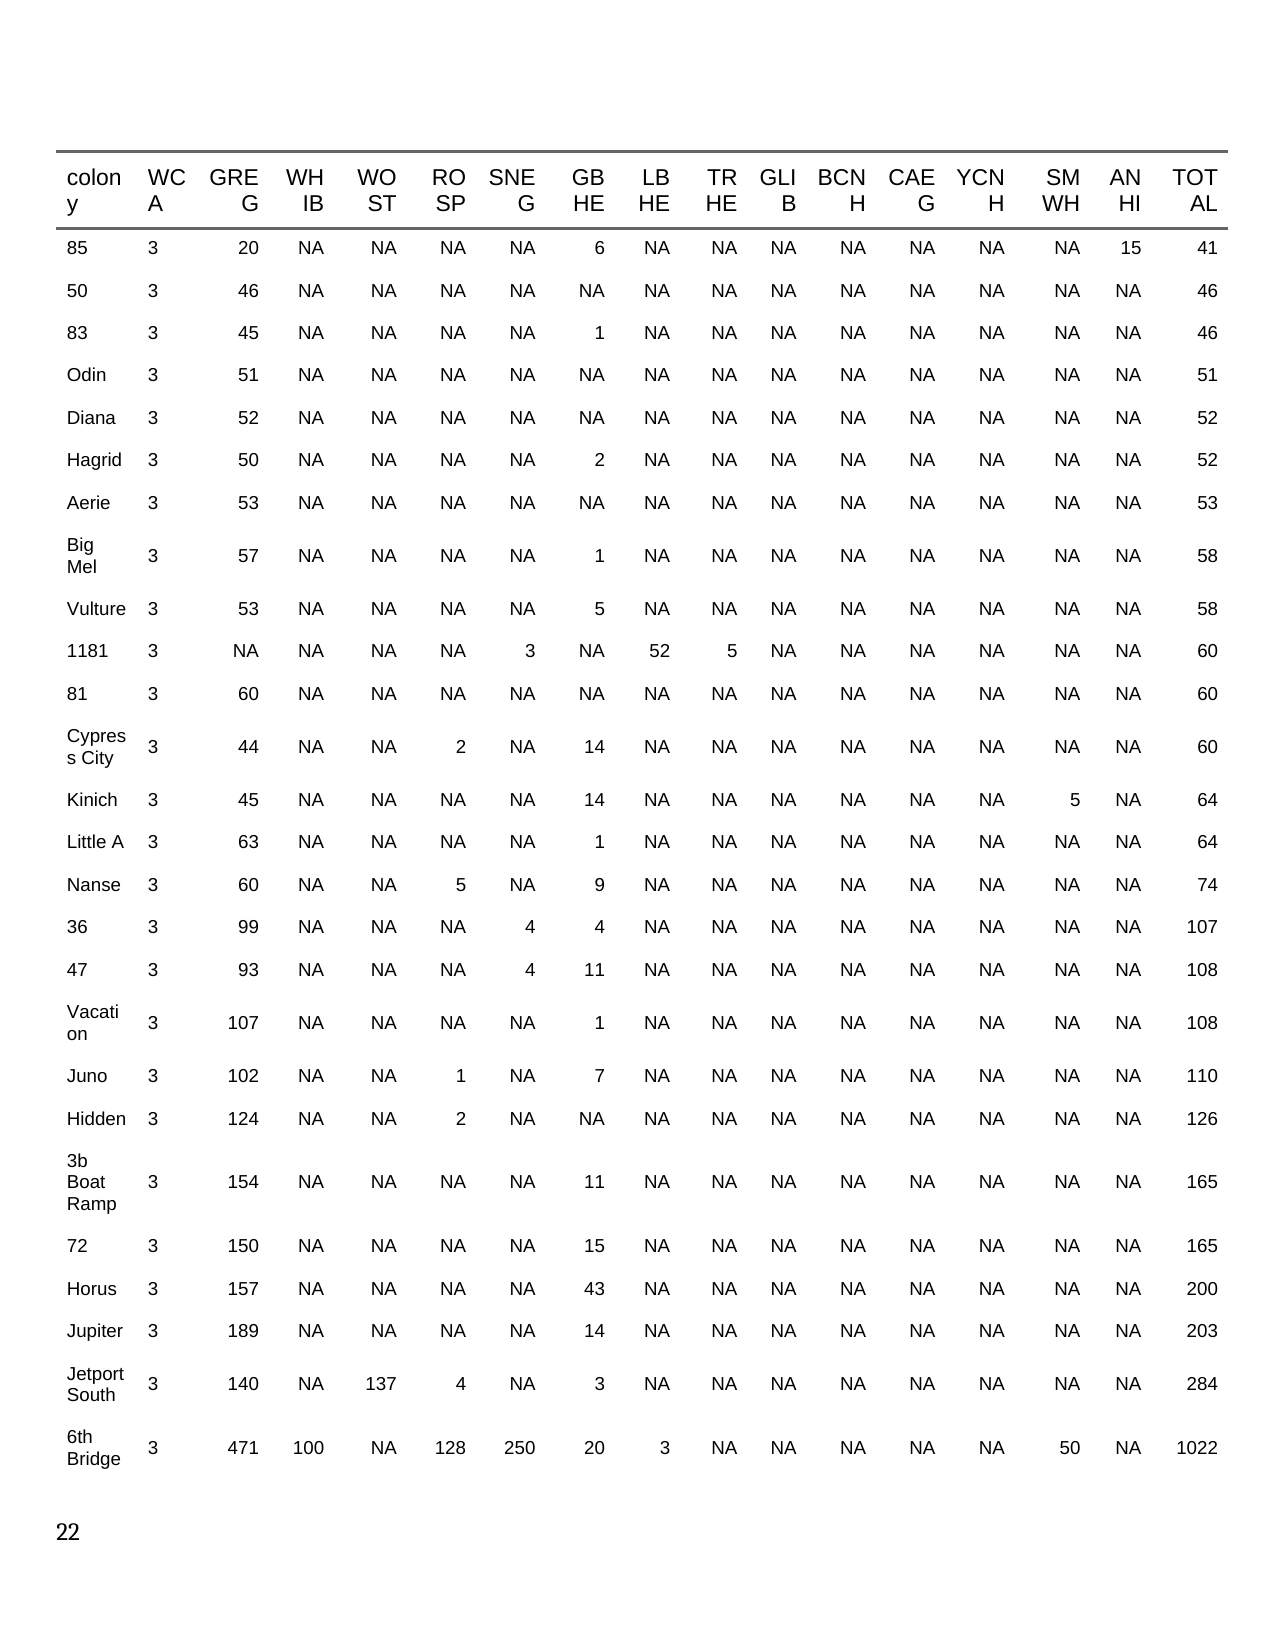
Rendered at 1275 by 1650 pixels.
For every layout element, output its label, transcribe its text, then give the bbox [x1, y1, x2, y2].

table_cell NA [269, 439, 334, 481]
table_cell NA [1015, 630, 1090, 672]
table_header CAEG [876, 153, 945, 227]
table_cell NA [807, 1416, 876, 1480]
table_cell NA [748, 630, 807, 672]
table_cell Big Mel [56, 524, 137, 587]
table_cell 471 [198, 1416, 269, 1480]
table_cell 1 [546, 821, 615, 863]
table_cell 1 [546, 991, 615, 1054]
table_cell NA [945, 1055, 1015, 1097]
table_cell 1 [546, 524, 615, 587]
table_cell NA [269, 230, 334, 269]
table_cell NA [748, 396, 807, 439]
table_cell NA [748, 1139, 807, 1225]
table_cell 3 [476, 630, 546, 672]
table_cell NA [269, 1139, 334, 1225]
table_cell NA [334, 779, 407, 821]
table_cell NA [407, 481, 476, 523]
table_cell 52 [198, 396, 269, 439]
table_cell NA [876, 1416, 945, 1480]
table_cell 3 [137, 396, 197, 439]
table_cell NA [945, 1416, 1015, 1480]
table_cell NA [876, 779, 945, 821]
table_cell Nanse [56, 863, 137, 906]
table_cell NA [945, 311, 1015, 354]
table_cell NA [476, 1225, 546, 1267]
table_cell NA [680, 1225, 748, 1267]
table_cell 74 [1152, 863, 1228, 906]
table_cell 3 [137, 269, 197, 311]
table_cell 46 [1152, 269, 1228, 311]
table_cell NA [615, 991, 680, 1054]
table_cell 108 [1152, 948, 1228, 991]
table_cell NA [546, 481, 615, 523]
table_cell NA [334, 1267, 407, 1309]
table_cell NA [269, 481, 334, 523]
table_header GREG [198, 153, 269, 227]
table_cell NA [615, 588, 680, 630]
table_cell NA [876, 481, 945, 523]
table_cell NA [807, 863, 876, 906]
table_cell NA [615, 1225, 680, 1267]
table_cell NA [680, 1139, 748, 1225]
table_cell 6 [546, 230, 615, 269]
table_cell NA [615, 948, 680, 991]
table_cell NA [407, 439, 476, 481]
table_cell NA [476, 1310, 546, 1352]
table_cell NA [807, 311, 876, 354]
table_cell 2 [546, 439, 615, 481]
table_cell NA [807, 672, 876, 714]
table_cell 43 [546, 1267, 615, 1309]
table_cell NA [680, 863, 748, 906]
table_cell NA [1015, 863, 1090, 906]
table_cell NA [334, 354, 407, 396]
table_cell 52 [1152, 396, 1228, 439]
table_cell NA [1090, 991, 1152, 1054]
table_cell NA [334, 1055, 407, 1097]
table_cell 3 [137, 588, 197, 630]
table_cell 3 [137, 230, 197, 269]
table_cell 189 [198, 1310, 269, 1352]
table_cell NA [615, 1267, 680, 1309]
table_cell Juno [56, 1055, 137, 1097]
table_cell 137 [334, 1352, 407, 1416]
table_cell NA [615, 672, 680, 714]
table_cell NA [1015, 672, 1090, 714]
table_cell NA [807, 1267, 876, 1309]
table_cell NA [876, 948, 945, 991]
table_header YCNH [945, 153, 1015, 227]
table_cell NA [748, 311, 807, 354]
table_cell NA [407, 779, 476, 821]
table_cell NA [748, 821, 807, 863]
table_cell NA [680, 906, 748, 948]
table_cell NA [945, 779, 1015, 821]
table_cell 81 [56, 672, 137, 714]
table_cell 250 [476, 1416, 546, 1480]
table_cell 3 [137, 630, 197, 672]
table_cell 14 [546, 1310, 615, 1352]
table_cell Jupiter [56, 1310, 137, 1352]
table_header LBHE [615, 153, 680, 227]
table_cell NA [876, 524, 945, 587]
table_cell NA [1090, 630, 1152, 672]
table_cell 58 [1152, 588, 1228, 630]
table_cell Hagrid [56, 439, 137, 481]
table_cell NA [807, 524, 876, 587]
table_cell NA [476, 1097, 546, 1139]
table_cell NA [1090, 863, 1152, 906]
table_cell NA [876, 630, 945, 672]
table_cell NA [476, 354, 546, 396]
table_cell NA [876, 1225, 945, 1267]
table_cell NA [334, 630, 407, 672]
table_header colony [56, 153, 137, 227]
table_cell NA [680, 821, 748, 863]
table_cell 3 [137, 439, 197, 481]
table_cell NA [269, 1352, 334, 1416]
table_cell NA [1090, 906, 1152, 948]
table_cell NA [615, 715, 680, 778]
table_cell NA [1015, 311, 1090, 354]
table_cell NA [748, 230, 807, 269]
table_cell NA [748, 672, 807, 714]
table_cell NA [945, 1310, 1015, 1352]
table_cell NA [680, 1267, 748, 1309]
table_cell NA [1090, 715, 1152, 778]
table_cell 57 [198, 524, 269, 587]
table_cell NA [476, 230, 546, 269]
table_cell NA [680, 779, 748, 821]
table_cell NA [807, 354, 876, 396]
table_cell NA [1090, 672, 1152, 714]
table_cell NA [269, 991, 334, 1054]
table_cell NA [476, 779, 546, 821]
table_cell NA [269, 524, 334, 587]
table_cell NA [945, 269, 1015, 311]
table_cell NA [546, 354, 615, 396]
table_cell NA [680, 524, 748, 587]
table_cell NA [876, 1055, 945, 1097]
table_cell NA [748, 481, 807, 523]
table_cell NA [334, 524, 407, 587]
table_cell NA [1015, 481, 1090, 523]
table_cell NA [269, 396, 334, 439]
table_cell 5 [680, 630, 748, 672]
table_cell NA [807, 779, 876, 821]
table_header SNEG [476, 153, 546, 227]
table_cell NA [334, 230, 407, 269]
table_cell Odin [56, 354, 137, 396]
table_cell 60 [1152, 715, 1228, 778]
table_cell NA [1090, 269, 1152, 311]
table_cell 5 [407, 863, 476, 906]
table_cell NA [876, 588, 945, 630]
table_cell NA [476, 481, 546, 523]
table_cell 9 [546, 863, 615, 906]
table_cell 3 [137, 672, 197, 714]
table_cell NA [476, 269, 546, 311]
table_cell 157 [198, 1267, 269, 1309]
table_cell 2 [407, 1097, 476, 1139]
table_cell NA [876, 821, 945, 863]
table_cell NA [615, 1097, 680, 1139]
table_cell NA [748, 1225, 807, 1267]
table_cell 3b Boat Ramp [56, 1139, 137, 1225]
table_cell NA [748, 1097, 807, 1139]
table_cell NA [945, 481, 1015, 523]
table_cell NA [945, 821, 1015, 863]
table_cell 165 [1152, 1225, 1228, 1267]
table_header WOST [334, 153, 407, 227]
table_cell NA [807, 715, 876, 778]
table_cell 3 [137, 948, 197, 991]
table_cell NA [945, 1267, 1015, 1309]
table_cell NA [680, 672, 748, 714]
table_cell 3 [137, 1267, 197, 1309]
table_cell NA [876, 269, 945, 311]
table_cell NA [546, 1097, 615, 1139]
table_cell 52 [1152, 439, 1228, 481]
table_cell NA [876, 1310, 945, 1352]
table_cell NA [1015, 396, 1090, 439]
table_cell NA [407, 588, 476, 630]
table_cell 3 [137, 1310, 197, 1352]
table_cell NA [476, 991, 546, 1054]
table_cell NA [407, 354, 476, 396]
table_cell NA [407, 672, 476, 714]
table_cell 124 [198, 1097, 269, 1139]
table_cell NA [1015, 948, 1090, 991]
table_cell NA [1090, 588, 1152, 630]
table_cell NA [615, 269, 680, 311]
table_cell 284 [1152, 1352, 1228, 1416]
table_cell NA [807, 906, 876, 948]
table_cell NA [876, 230, 945, 269]
table_cell NA [615, 230, 680, 269]
table_cell 4 [407, 1352, 476, 1416]
table_cell NA [476, 588, 546, 630]
table_cell NA [269, 779, 334, 821]
table_cell 36 [56, 906, 137, 948]
table_cell NA [615, 396, 680, 439]
table_cell 60 [198, 672, 269, 714]
table_cell NA [748, 715, 807, 778]
table_cell 4 [476, 906, 546, 948]
table_cell 99 [198, 906, 269, 948]
table_cell NA [1015, 991, 1090, 1054]
table_cell NA [615, 524, 680, 587]
table_cell NA [476, 863, 546, 906]
table_cell NA [876, 1352, 945, 1416]
table_cell NA [476, 1055, 546, 1097]
table_cell NA [269, 1267, 334, 1309]
table_cell NA [615, 1310, 680, 1352]
table_cell NA [1015, 269, 1090, 311]
table_cell 7 [546, 1055, 615, 1097]
table_cell NA [269, 269, 334, 311]
table_cell NA [945, 1139, 1015, 1225]
table_cell NA [334, 1139, 407, 1225]
table_cell NA [269, 1310, 334, 1352]
table_cell NA [334, 311, 407, 354]
table_cell NA [680, 1055, 748, 1097]
table_cell NA [945, 524, 1015, 587]
table_cell NA [748, 269, 807, 311]
table_cell 3 [137, 1352, 197, 1416]
table_cell NA [1090, 439, 1152, 481]
table_cell NA [407, 1310, 476, 1352]
table_cell NA [807, 1310, 876, 1352]
table_cell 50 [56, 269, 137, 311]
table_cell NA [807, 588, 876, 630]
table_cell 150 [198, 1225, 269, 1267]
table_cell NA [334, 863, 407, 906]
table_cell NA [807, 230, 876, 269]
table_cell NA [334, 1416, 407, 1480]
table_cell NA [876, 354, 945, 396]
table_cell 3 [546, 1352, 615, 1416]
table_cell NA [748, 439, 807, 481]
table_cell NA [1015, 439, 1090, 481]
table_cell 3 [137, 1055, 197, 1097]
table_cell NA [680, 230, 748, 269]
table_cell 51 [198, 354, 269, 396]
table_cell Little A [56, 821, 137, 863]
table_cell NA [680, 481, 748, 523]
table_cell NA [269, 311, 334, 354]
table_cell NA [945, 396, 1015, 439]
table_cell NA [680, 1416, 748, 1480]
table_cell 51 [1152, 354, 1228, 396]
table_cell NA [680, 1097, 748, 1139]
table_cell 47 [56, 948, 137, 991]
table_cell 107 [198, 991, 269, 1054]
table_cell NA [748, 1352, 807, 1416]
table_cell NA [807, 630, 876, 672]
table_cell 44 [198, 715, 269, 778]
table_cell NA [748, 588, 807, 630]
table_cell NA [748, 863, 807, 906]
table_cell NA [1015, 1055, 1090, 1097]
table_cell 1022 [1152, 1416, 1228, 1480]
table_cell NA [680, 991, 748, 1054]
table_cell NA [407, 991, 476, 1054]
table_cell 3 [137, 906, 197, 948]
table_cell NA [334, 481, 407, 523]
table_cell 50 [198, 439, 269, 481]
table_cell NA [269, 672, 334, 714]
table_cell NA [198, 630, 269, 672]
table_cell NA [945, 588, 1015, 630]
table_cell NA [807, 1225, 876, 1267]
table_cell NA [945, 863, 1015, 906]
table_cell 60 [198, 863, 269, 906]
table_cell NA [680, 439, 748, 481]
table_cell NA [1090, 1416, 1152, 1480]
table_cell 128 [407, 1416, 476, 1480]
table_cell NA [680, 354, 748, 396]
table_header ROSP [407, 153, 476, 227]
table_header TRHE [680, 153, 748, 227]
table_cell 3 [615, 1416, 680, 1480]
table_cell 126 [1152, 1097, 1228, 1139]
table_cell NA [945, 1352, 1015, 1416]
table_cell NA [945, 991, 1015, 1054]
table_cell NA [1090, 821, 1152, 863]
table_cell NA [615, 481, 680, 523]
table_cell 3 [137, 1097, 197, 1139]
table_cell 58 [1152, 524, 1228, 587]
table_cell NA [1015, 588, 1090, 630]
table_cell 107 [1152, 906, 1228, 948]
table_cell NA [546, 396, 615, 439]
table_cell NA [807, 481, 876, 523]
table_cell Aerie [56, 481, 137, 523]
table_cell NA [334, 396, 407, 439]
table_cell NA [476, 1267, 546, 1309]
table_cell Vacation [56, 991, 137, 1054]
table_header GBHE [546, 153, 615, 227]
table_cell NA [1090, 948, 1152, 991]
table_cell NA [748, 354, 807, 396]
table_cell 45 [198, 311, 269, 354]
table_cell NA [334, 1097, 407, 1139]
table_cell 1181 [56, 630, 137, 672]
table_cell NA [1015, 1310, 1090, 1352]
table_header SMWH [1015, 153, 1090, 227]
table_cell NA [407, 524, 476, 587]
table_cell NA [1015, 821, 1090, 863]
table_header TOTAL [1152, 153, 1228, 227]
table_cell 45 [198, 779, 269, 821]
table_cell NA [748, 1416, 807, 1480]
table_cell NA [876, 311, 945, 354]
table_cell NA [334, 906, 407, 948]
table_cell 100 [269, 1416, 334, 1480]
table_cell NA [748, 779, 807, 821]
table_cell NA [1090, 354, 1152, 396]
table_cell NA [876, 672, 945, 714]
table_cell NA [546, 630, 615, 672]
table_header ANHI [1090, 153, 1152, 227]
table_cell 3 [137, 1416, 197, 1480]
table_cell NA [876, 1267, 945, 1309]
table_cell 5 [1015, 779, 1090, 821]
table_cell 4 [546, 906, 615, 948]
table_header WHIB [269, 153, 334, 227]
table_cell 3 [137, 311, 197, 354]
table_cell 46 [198, 269, 269, 311]
table_cell 110 [1152, 1055, 1228, 1097]
table_cell NA [807, 396, 876, 439]
table_cell NA [1090, 481, 1152, 523]
table_cell NA [269, 821, 334, 863]
table_cell NA [615, 1055, 680, 1097]
table_header GLIB [748, 153, 807, 227]
table_cell 85 [56, 230, 137, 269]
table_cell NA [407, 1225, 476, 1267]
table_cell NA [615, 354, 680, 396]
table_cell NA [334, 439, 407, 481]
table_cell NA [546, 672, 615, 714]
table_cell NA [680, 269, 748, 311]
table_cell NA [807, 991, 876, 1054]
table_cell NA [269, 630, 334, 672]
table_cell Hidden [56, 1097, 137, 1139]
table_cell NA [1015, 1267, 1090, 1309]
table_cell NA [876, 991, 945, 1054]
table_cell NA [334, 821, 407, 863]
table_cell 3 [137, 779, 197, 821]
table_cell NA [476, 1352, 546, 1416]
table_cell NA [269, 715, 334, 778]
table_cell 3 [137, 354, 197, 396]
table_cell NA [680, 311, 748, 354]
table_cell 93 [198, 948, 269, 991]
table_cell NA [334, 672, 407, 714]
table_cell NA [945, 439, 1015, 481]
table_cell NA [334, 1225, 407, 1267]
table_cell NA [876, 715, 945, 778]
table_cell NA [807, 1097, 876, 1139]
table_cell NA [615, 863, 680, 906]
table_cell 50 [1015, 1416, 1090, 1480]
table_cell 14 [546, 715, 615, 778]
table_cell Cypress City [56, 715, 137, 778]
table_cell NA [748, 906, 807, 948]
table_cell NA [807, 439, 876, 481]
table_cell 1 [546, 311, 615, 354]
table_cell NA [476, 672, 546, 714]
table_cell NA [1015, 524, 1090, 587]
table_cell NA [334, 1310, 407, 1352]
table_cell NA [407, 630, 476, 672]
table_cell NA [945, 906, 1015, 948]
table_header BCNH [807, 153, 876, 227]
table_cell 6th Bridge [56, 1416, 137, 1480]
table_cell NA [407, 1139, 476, 1225]
table_cell NA [1090, 524, 1152, 587]
table_cell NA [748, 1310, 807, 1352]
table_cell NA [615, 439, 680, 481]
table_cell 3 [137, 863, 197, 906]
table_cell NA [1090, 1139, 1152, 1225]
table_cell NA [1090, 1352, 1152, 1416]
table_cell 52 [615, 630, 680, 672]
table_cell 108 [1152, 991, 1228, 1054]
table_cell NA [1090, 1055, 1152, 1097]
table_cell NA [748, 991, 807, 1054]
table_cell 64 [1152, 779, 1228, 821]
table_cell NA [876, 863, 945, 906]
table_cell 3 [137, 991, 197, 1054]
table_cell 102 [198, 1055, 269, 1097]
table_cell NA [407, 821, 476, 863]
table_cell 15 [1090, 230, 1152, 269]
table_cell 83 [56, 311, 137, 354]
table_cell NA [615, 1139, 680, 1225]
table_cell NA [680, 588, 748, 630]
table_cell NA [1015, 1352, 1090, 1416]
table_cell NA [807, 1352, 876, 1416]
table_cell NA [1015, 1225, 1090, 1267]
table_cell NA [269, 863, 334, 906]
table_cell NA [680, 1310, 748, 1352]
table_cell NA [1090, 1310, 1152, 1352]
table_cell NA [945, 354, 1015, 396]
table_cell 41 [1152, 230, 1228, 269]
table_cell NA [407, 396, 476, 439]
table_cell 165 [1152, 1139, 1228, 1225]
table_cell 154 [198, 1139, 269, 1225]
table_cell NA [680, 948, 748, 991]
table_cell 3 [137, 821, 197, 863]
table_cell NA [407, 311, 476, 354]
table_cell 20 [546, 1416, 615, 1480]
table_cell NA [407, 230, 476, 269]
table_cell 72 [56, 1225, 137, 1267]
table_cell 64 [1152, 821, 1228, 863]
table_cell NA [476, 821, 546, 863]
table_cell NA [1015, 715, 1090, 778]
table_cell Jetport South [56, 1352, 137, 1416]
table_cell NA [807, 948, 876, 991]
table_cell NA [945, 1097, 1015, 1139]
table_cell NA [1090, 1225, 1152, 1267]
table_cell 1 [407, 1055, 476, 1097]
table_cell NA [945, 672, 1015, 714]
table_cell NA [680, 1352, 748, 1416]
table_cell NA [807, 1055, 876, 1097]
table_cell 63 [198, 821, 269, 863]
table_cell 53 [198, 588, 269, 630]
table_cell 200 [1152, 1267, 1228, 1309]
table_cell NA [680, 715, 748, 778]
table_cell 3 [137, 1225, 197, 1267]
table_cell 60 [1152, 630, 1228, 672]
table_cell 53 [198, 481, 269, 523]
table_cell Horus [56, 1267, 137, 1309]
table_cell NA [876, 439, 945, 481]
table_cell NA [748, 524, 807, 587]
table_cell NA [748, 1267, 807, 1309]
table_cell 46 [1152, 311, 1228, 354]
table_cell NA [807, 269, 876, 311]
table_cell 4 [476, 948, 546, 991]
table_cell NA [269, 948, 334, 991]
table_cell NA [680, 396, 748, 439]
table_cell NA [334, 948, 407, 991]
table_cell 60 [1152, 672, 1228, 714]
table_cell NA [407, 1267, 476, 1309]
table_cell NA [334, 588, 407, 630]
table_cell NA [1090, 1267, 1152, 1309]
table_cell NA [1015, 1139, 1090, 1225]
table_cell 3 [137, 524, 197, 587]
table_cell 203 [1152, 1310, 1228, 1352]
table_cell NA [476, 1139, 546, 1225]
table_cell NA [546, 269, 615, 311]
table_cell NA [269, 354, 334, 396]
table_cell 5 [546, 588, 615, 630]
table_cell NA [748, 948, 807, 991]
table_cell NA [615, 821, 680, 863]
table_cell NA [1090, 779, 1152, 821]
table_cell NA [945, 715, 1015, 778]
table_cell NA [945, 630, 1015, 672]
table_cell 3 [137, 481, 197, 523]
table_cell NA [407, 948, 476, 991]
table_cell NA [476, 311, 546, 354]
table_cell NA [476, 396, 546, 439]
table_cell 11 [546, 948, 615, 991]
table_cell NA [269, 1055, 334, 1097]
table_cell NA [748, 1055, 807, 1097]
table_cell NA [876, 396, 945, 439]
table_cell 53 [1152, 481, 1228, 523]
table_cell 20 [198, 230, 269, 269]
table_cell NA [807, 821, 876, 863]
table_cell NA [945, 948, 1015, 991]
table_header WCA [137, 153, 197, 227]
table_cell NA [1015, 906, 1090, 948]
table_cell 15 [546, 1225, 615, 1267]
table_cell NA [269, 1225, 334, 1267]
table_cell NA [1015, 1097, 1090, 1139]
table_cell NA [615, 906, 680, 948]
table_cell NA [407, 269, 476, 311]
table_cell NA [1015, 230, 1090, 269]
table_cell NA [334, 715, 407, 778]
table_cell NA [269, 1097, 334, 1139]
table_cell 2 [407, 715, 476, 778]
table_cell NA [407, 906, 476, 948]
table_cell NA [1090, 1097, 1152, 1139]
table_cell NA [269, 906, 334, 948]
table_cell NA [1090, 396, 1152, 439]
table_cell NA [334, 269, 407, 311]
table_cell NA [615, 1352, 680, 1416]
table_cell Diana [56, 396, 137, 439]
table_cell NA [615, 311, 680, 354]
table_cell 14 [546, 779, 615, 821]
table_cell NA [615, 779, 680, 821]
table_cell NA [807, 1139, 876, 1225]
table_cell 3 [137, 1139, 197, 1225]
table_cell NA [876, 1097, 945, 1139]
table_cell NA [476, 524, 546, 587]
table_cell NA [945, 1225, 1015, 1267]
table_cell 11 [546, 1139, 615, 1225]
table_cell NA [1015, 354, 1090, 396]
table_cell 3 [137, 715, 197, 778]
table_cell 140 [198, 1352, 269, 1416]
table_cell NA [945, 230, 1015, 269]
table_cell NA [876, 906, 945, 948]
table_cell Kinich [56, 779, 137, 821]
table_cell NA [476, 439, 546, 481]
table_cell NA [476, 715, 546, 778]
table_cell NA [1090, 311, 1152, 354]
table_cell Vulture [56, 588, 137, 630]
table_cell NA [876, 1139, 945, 1225]
table_cell NA [334, 991, 407, 1054]
table_cell NA [269, 588, 334, 630]
